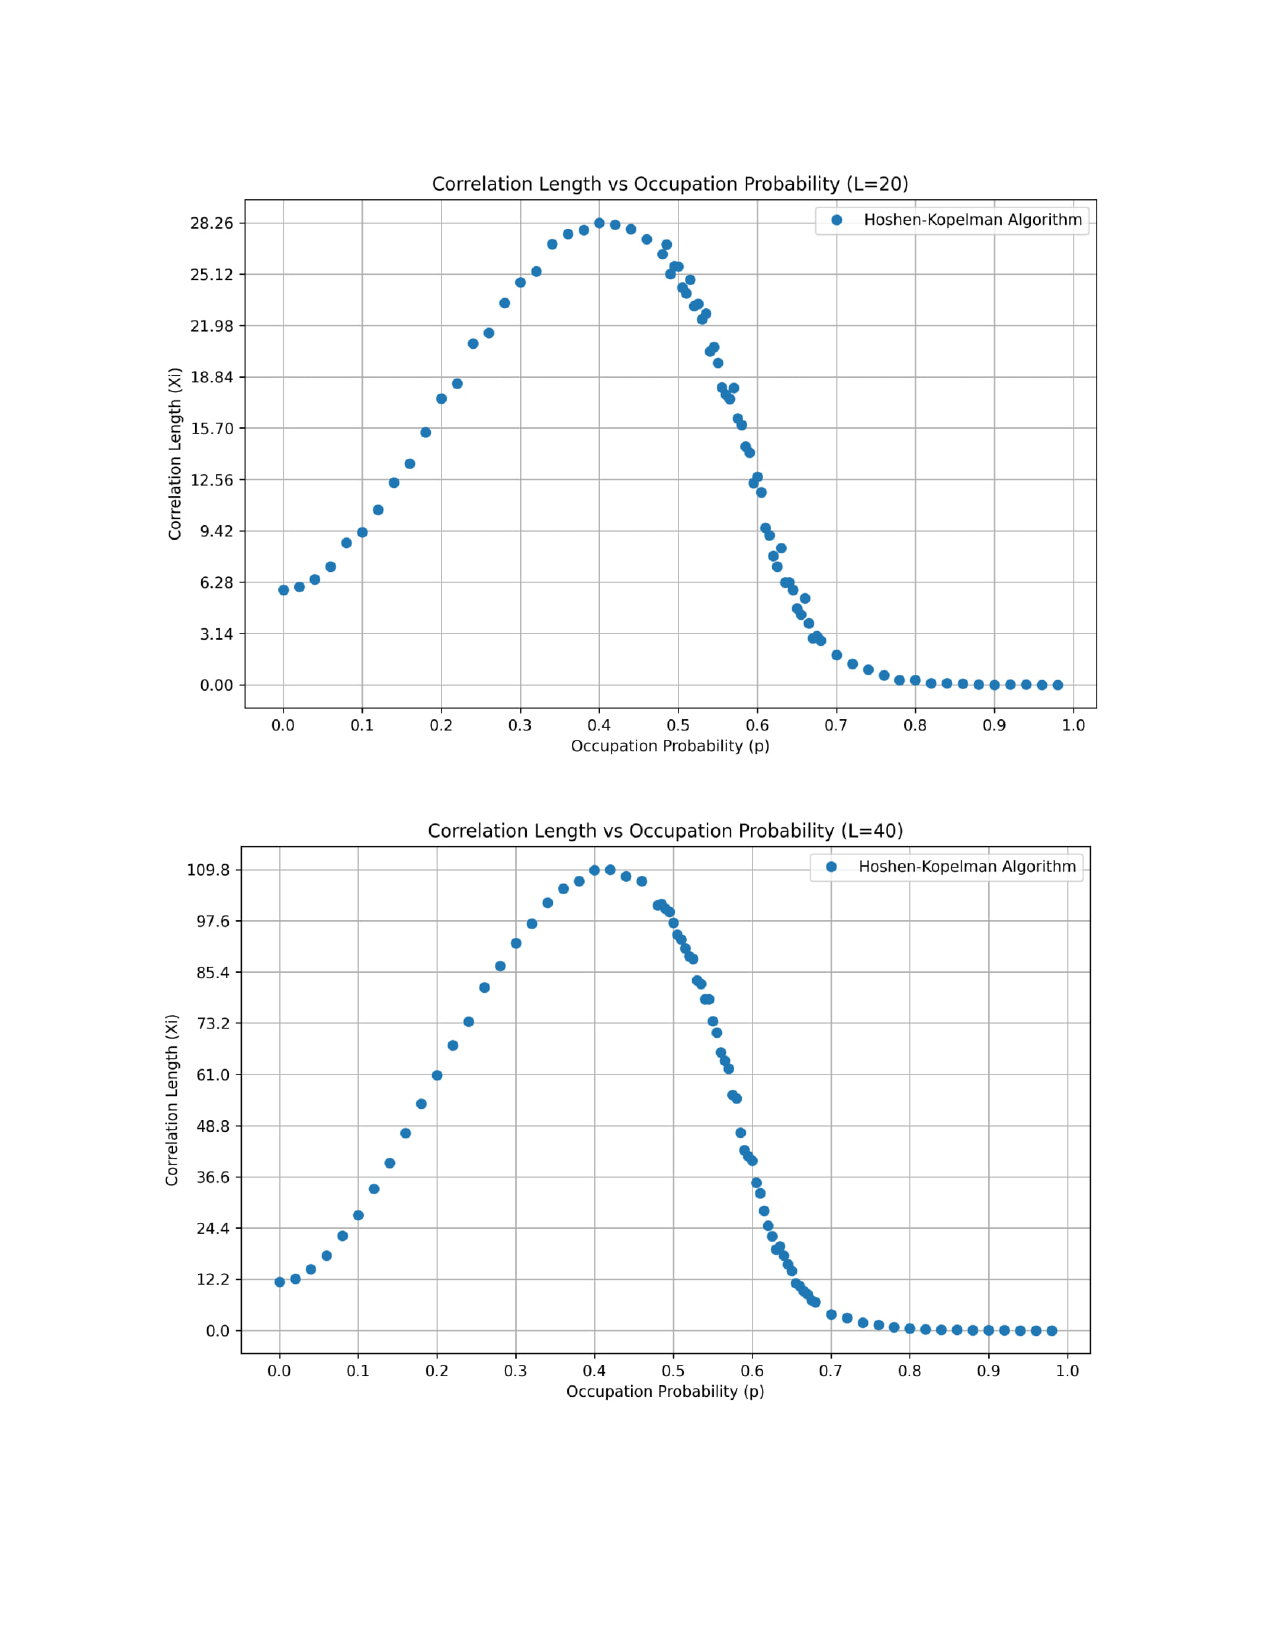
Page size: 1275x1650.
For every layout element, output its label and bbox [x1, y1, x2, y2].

picture [150, 797, 1125, 1414]
picture [150, 150, 1125, 776]
